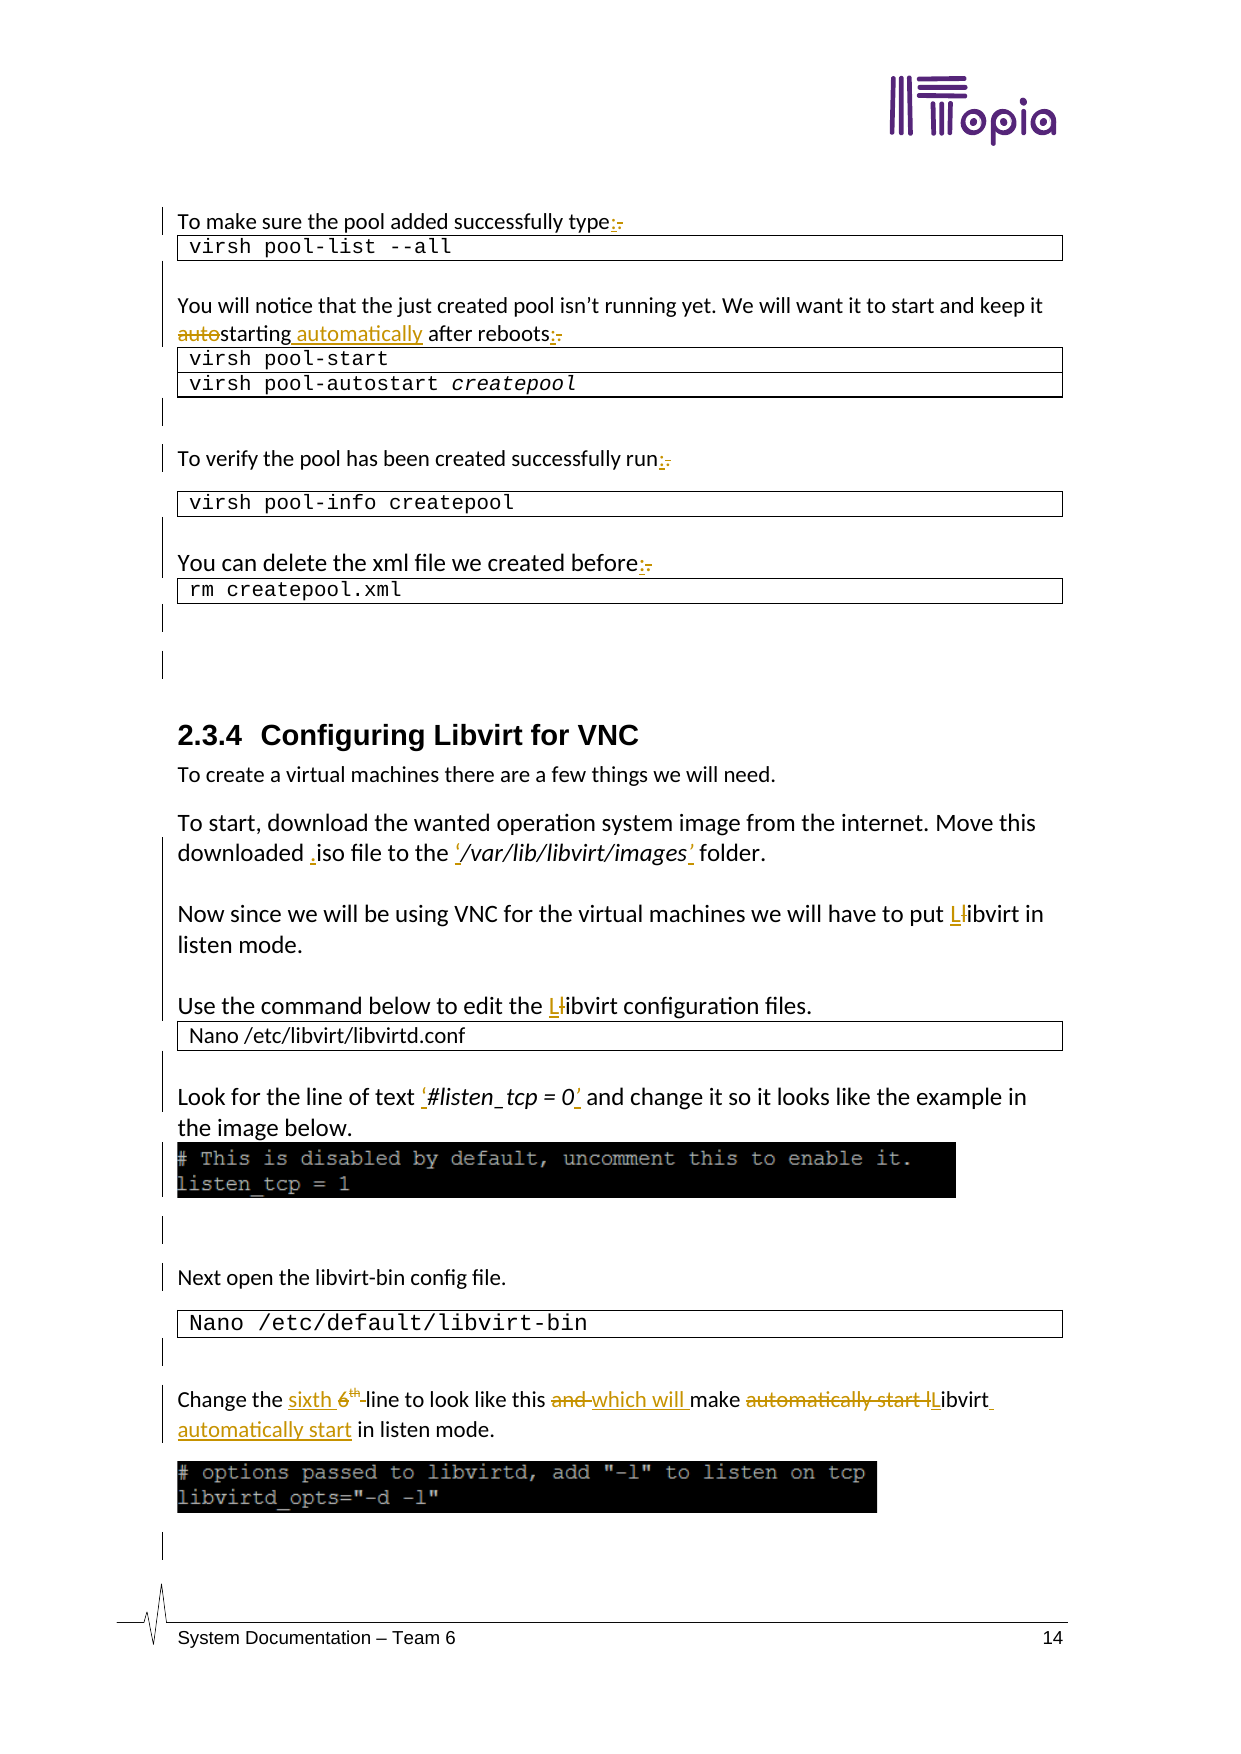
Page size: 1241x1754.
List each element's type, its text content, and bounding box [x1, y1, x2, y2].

picture [177, 1142, 956, 1198]
table_cell virsh pool-autostart createpool [178, 373, 1062, 396]
table_header virsh pool-info createpool [178, 492, 1062, 516]
table_header Nano /etc/libvirt/libvirtd.conf [178, 1022, 1062, 1049]
text To create a virtual machines there are a few things we will need. [177, 760, 1063, 788]
text You will notice that the just created pool isn’t running yet. We will want it to start and keep it starting after reboots [177, 291, 1063, 347]
subtitle Configuring Libvirt for VNC [177, 718, 1063, 752]
picture [177, 1461, 878, 1513]
text You can delete the xml file we created before [177, 547, 1063, 578]
text To make sure the pool added successfully type [177, 207, 1063, 235]
text Use the command below to edit the ibvirt configuration files. [177, 990, 1063, 1021]
table_header virsh pool-list --all [178, 236, 1062, 259]
text Look for the line of text #listen_tcp = 0 and change it so it looks like the example in the image below. [177, 1081, 1063, 1142]
table_header rm createpool.xml [178, 579, 1062, 603]
text Now since we will be using VNC for the virtual machines we will have to put ibvirt in listen mode. [177, 898, 1063, 959]
table_header Nano /etc/default/libvirt-bin [178, 1311, 1062, 1337]
text Change the line to look like this make ibvirt in listen mode. [177, 1385, 1063, 1443]
table_header virsh pool-start [178, 348, 1062, 372]
text To verify the pool has been created successfully run [177, 444, 1063, 472]
text To start, download the wanted operation system image from the internet. Move this downloaded iso file to the /var/lib/libvirt/images folder. [177, 807, 1063, 868]
text Next open the libvirt-bin config file. [177, 1263, 1063, 1291]
